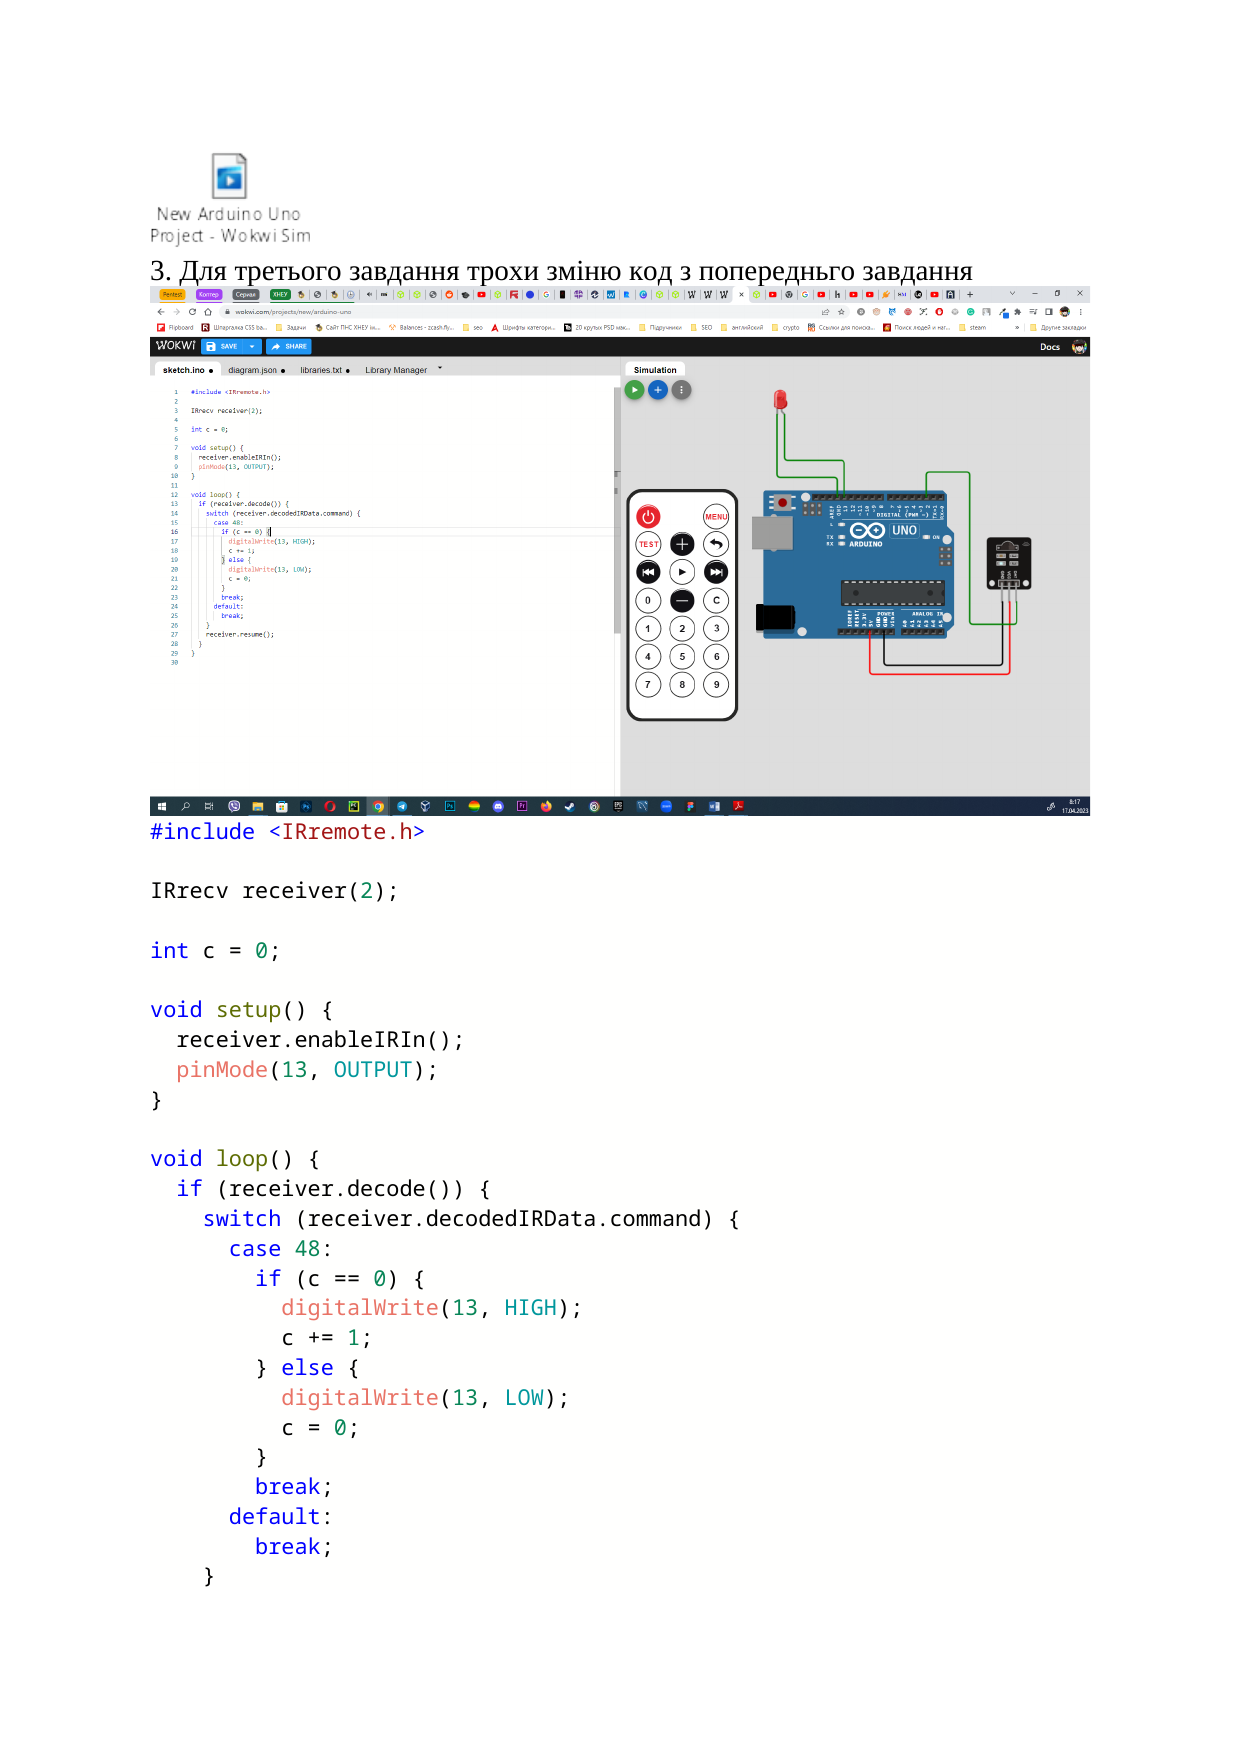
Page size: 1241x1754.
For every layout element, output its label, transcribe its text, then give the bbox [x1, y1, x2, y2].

text } else { [150, 1352, 1090, 1382]
text digitalWrite(13, LOW); [150, 1382, 1090, 1412]
text int c = 0; [150, 935, 1090, 965]
text case 48: [150, 1233, 1090, 1263]
text 3. Для третього завдання трохи зміню код з попередньго завдання [150, 253, 1090, 286]
text IRrecv receiver(2); [150, 875, 1090, 905]
text pinMode(13, OUTPUT); [150, 1054, 1090, 1084]
text break; [150, 1531, 1090, 1561]
text void loop() { [150, 1143, 1090, 1173]
text c = 0; [150, 1412, 1090, 1441]
text #include <IRremote.h> [150, 816, 1090, 846]
text digitalWrite(13, HIGH); [150, 1292, 1090, 1322]
text if (receiver.decode()) { [150, 1173, 1090, 1203]
text default: [150, 1501, 1090, 1531]
text if (c == 0) { [150, 1263, 1090, 1292]
text } [150, 1441, 1090, 1471]
picture [150, 286, 1091, 816]
text } [150, 1561, 1090, 1590]
text break; [150, 1471, 1090, 1501]
text c += 1; [150, 1322, 1090, 1352]
text switch (receiver.decodedIRData.command) { [150, 1203, 1090, 1233]
text void setup() { [150, 994, 1090, 1024]
text } [150, 1084, 1090, 1114]
text receiver.enableIRIn(); [150, 1024, 1090, 1054]
